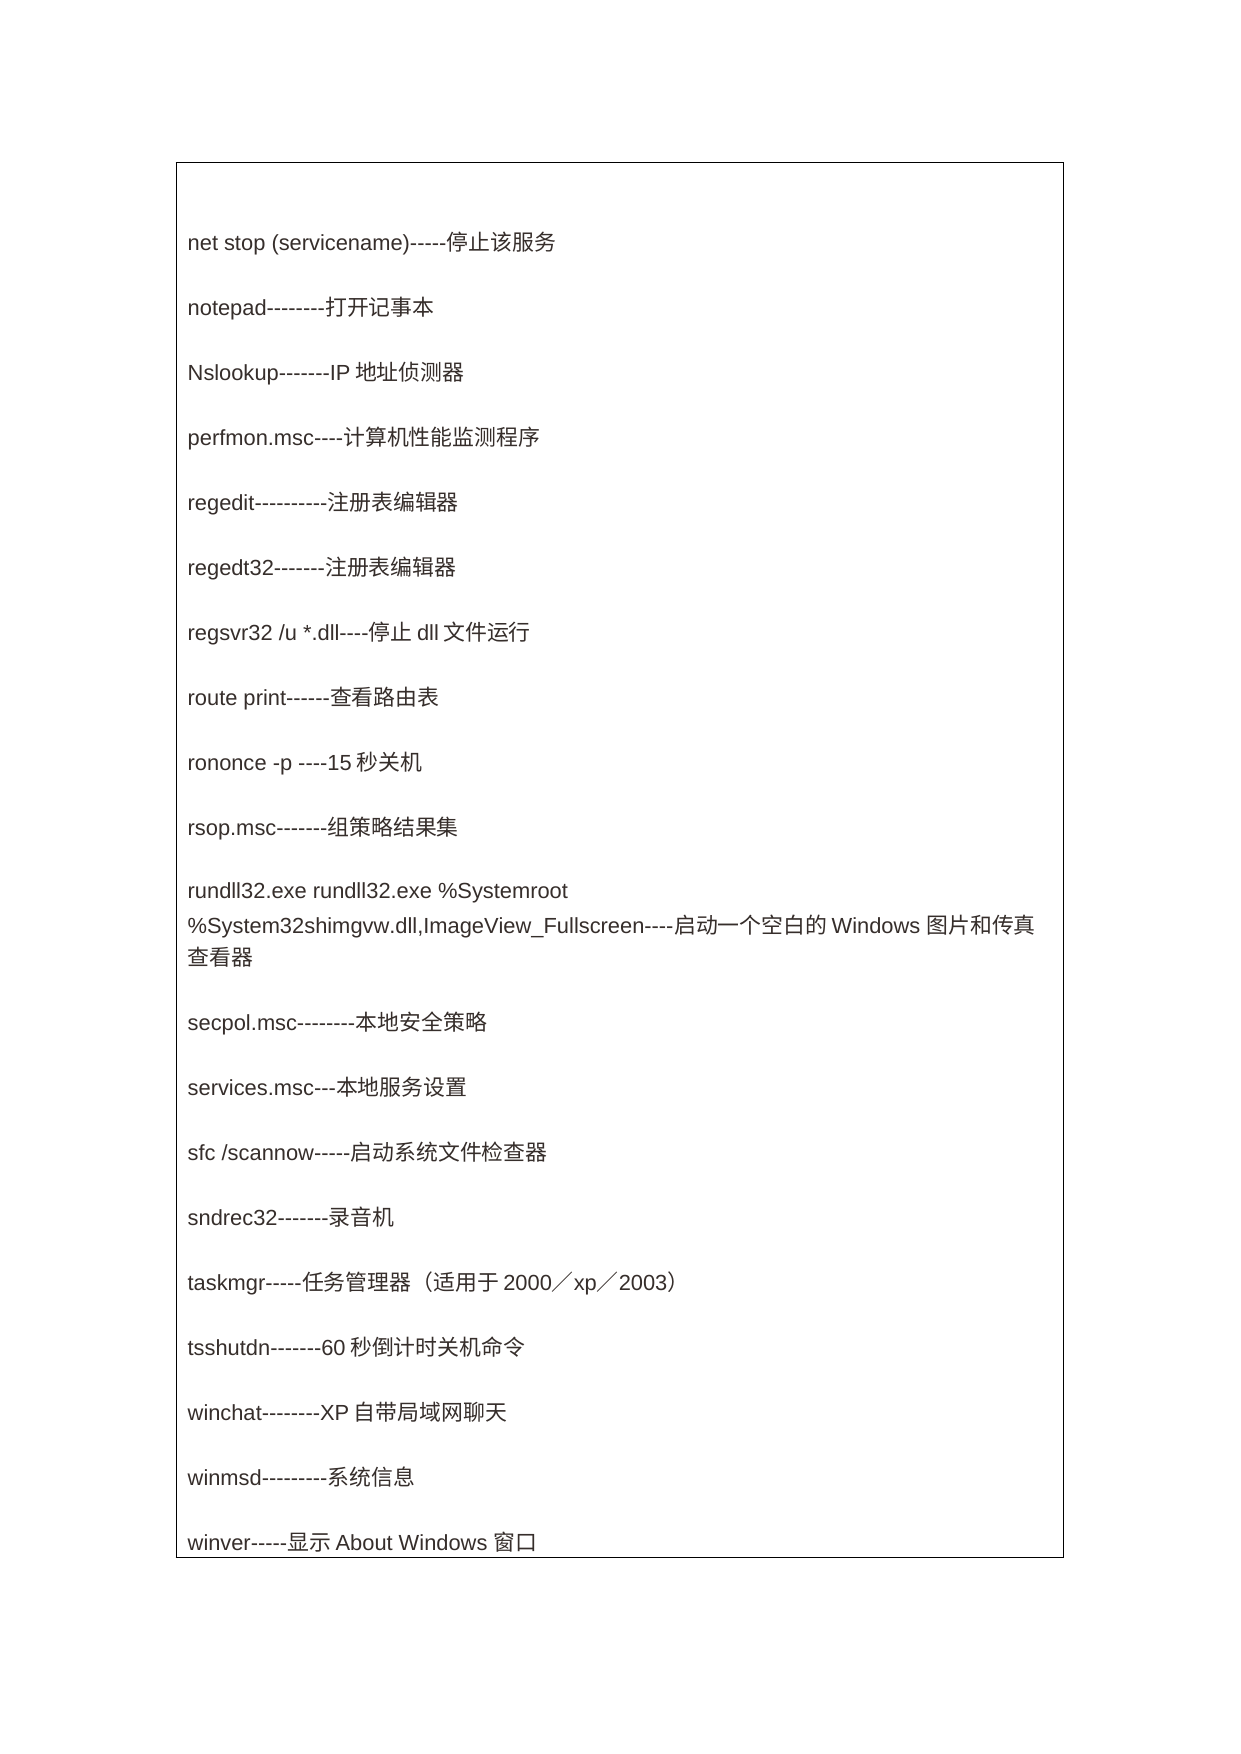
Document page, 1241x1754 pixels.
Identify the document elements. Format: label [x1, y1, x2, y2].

table_header [177, 163, 1063, 1557]
